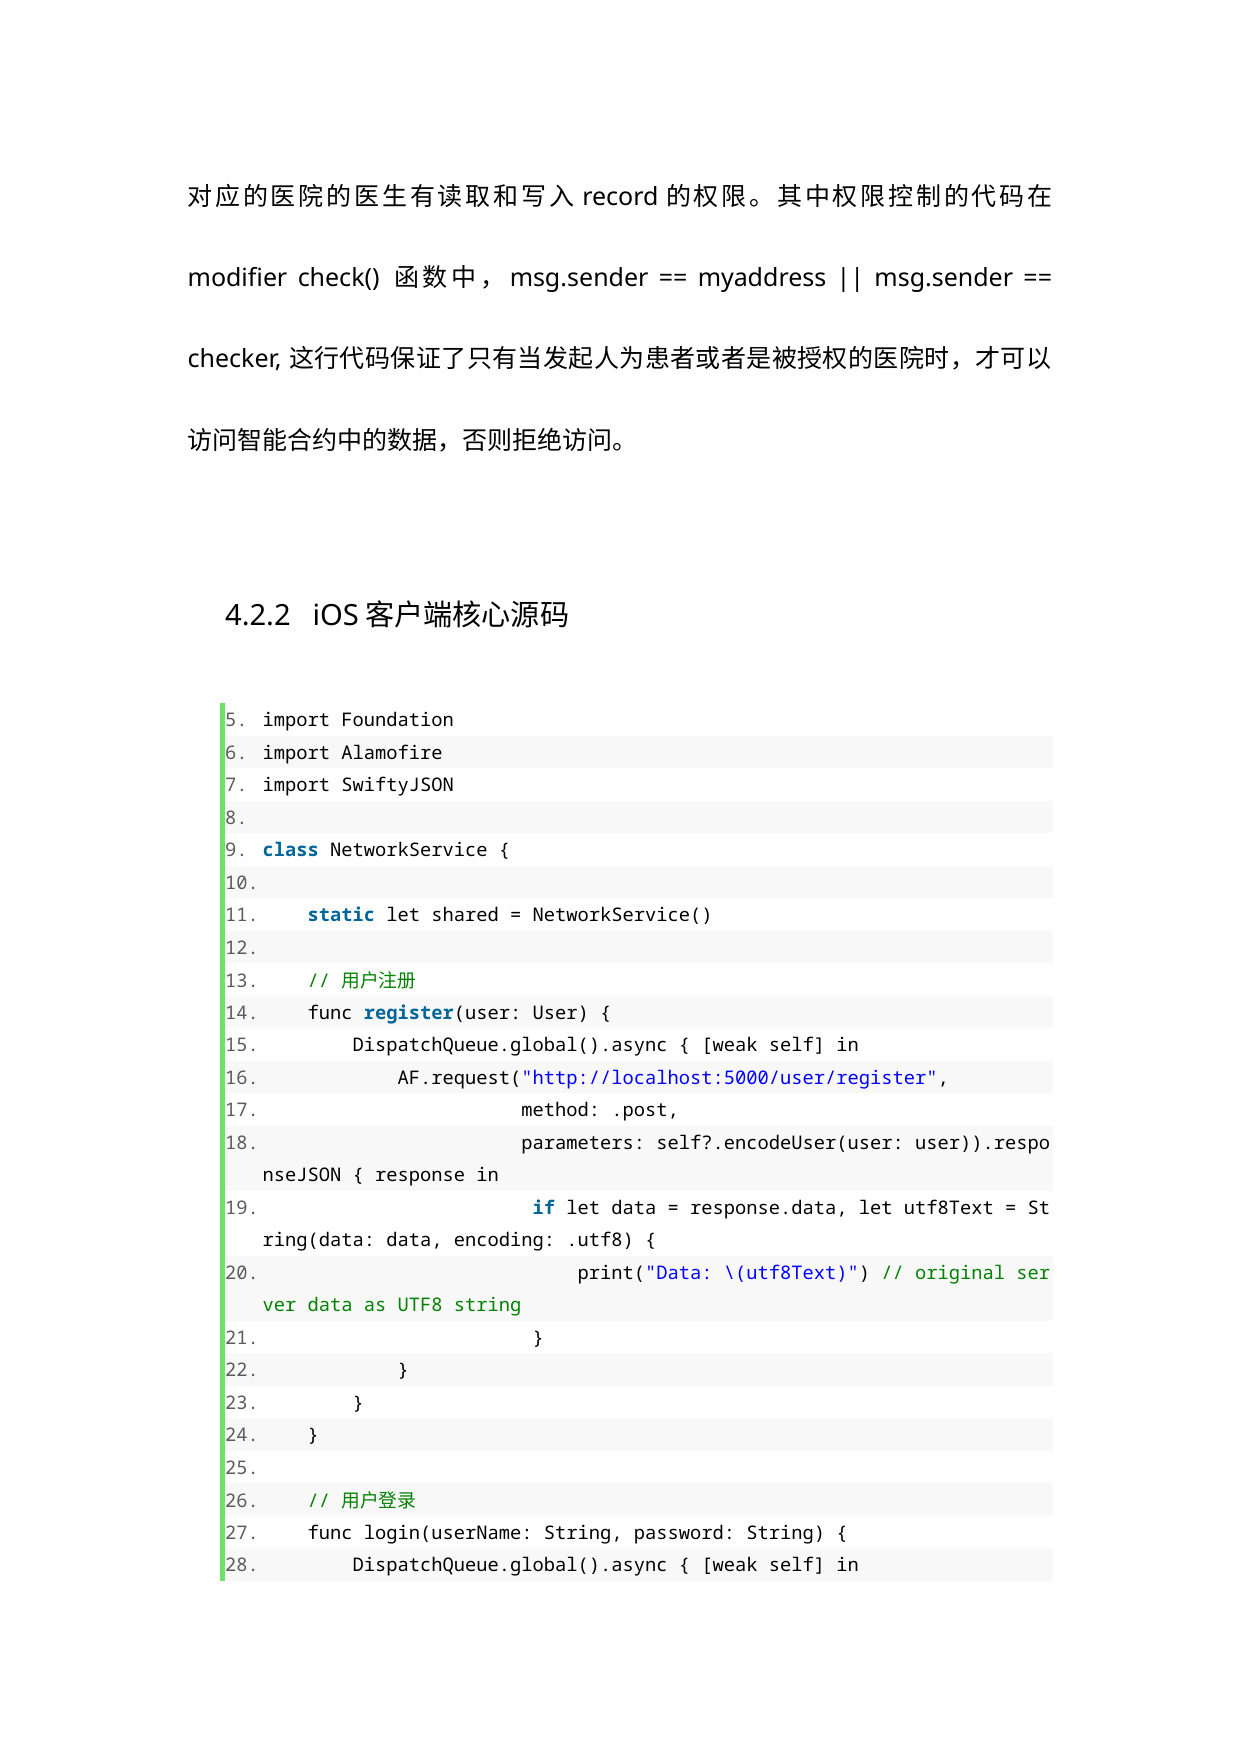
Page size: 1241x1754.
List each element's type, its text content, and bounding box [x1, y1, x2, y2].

list AF.request("http://localhost:5000/user/register", [225, 1061, 1053, 1093]
list method: .post, [225, 1093, 1053, 1126]
list } [225, 1321, 1053, 1353]
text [187, 162, 1053, 471]
list } [225, 1386, 1053, 1418]
list parameters: self?.encodeUser(user: user)).responseJSON { response in [225, 1126, 1053, 1191]
list import Foundation [225, 703, 1053, 736]
list func register(user: User) { [225, 996, 1053, 1028]
list import SwiftyJSON [225, 768, 1053, 801]
subtitle iOS客户端核心源码 [225, 580, 1053, 645]
list // 用户注册 [225, 963, 1053, 996]
list // 用户登录 [225, 1483, 1053, 1516]
list } [225, 1353, 1053, 1386]
list } [225, 1418, 1053, 1451]
list class NetworkService { [225, 833, 1053, 866]
list func login(userName: String, password: String) { [225, 1516, 1053, 1548]
list if let data = response.data, let utf8Text = String(data: data, encoding: .utf8) { [225, 1191, 1053, 1256]
list DispatchQueue.global().async { [weak self] in [225, 1028, 1053, 1061]
list static let shared = NetworkService() [225, 898, 1053, 931]
list DispatchQueue.global().async { [weak self] in [225, 1548, 1053, 1581]
list import Alamofire [225, 736, 1053, 768]
list print("Data: \(utf8Text)") // original server data as UTF8 string [225, 1256, 1053, 1321]
